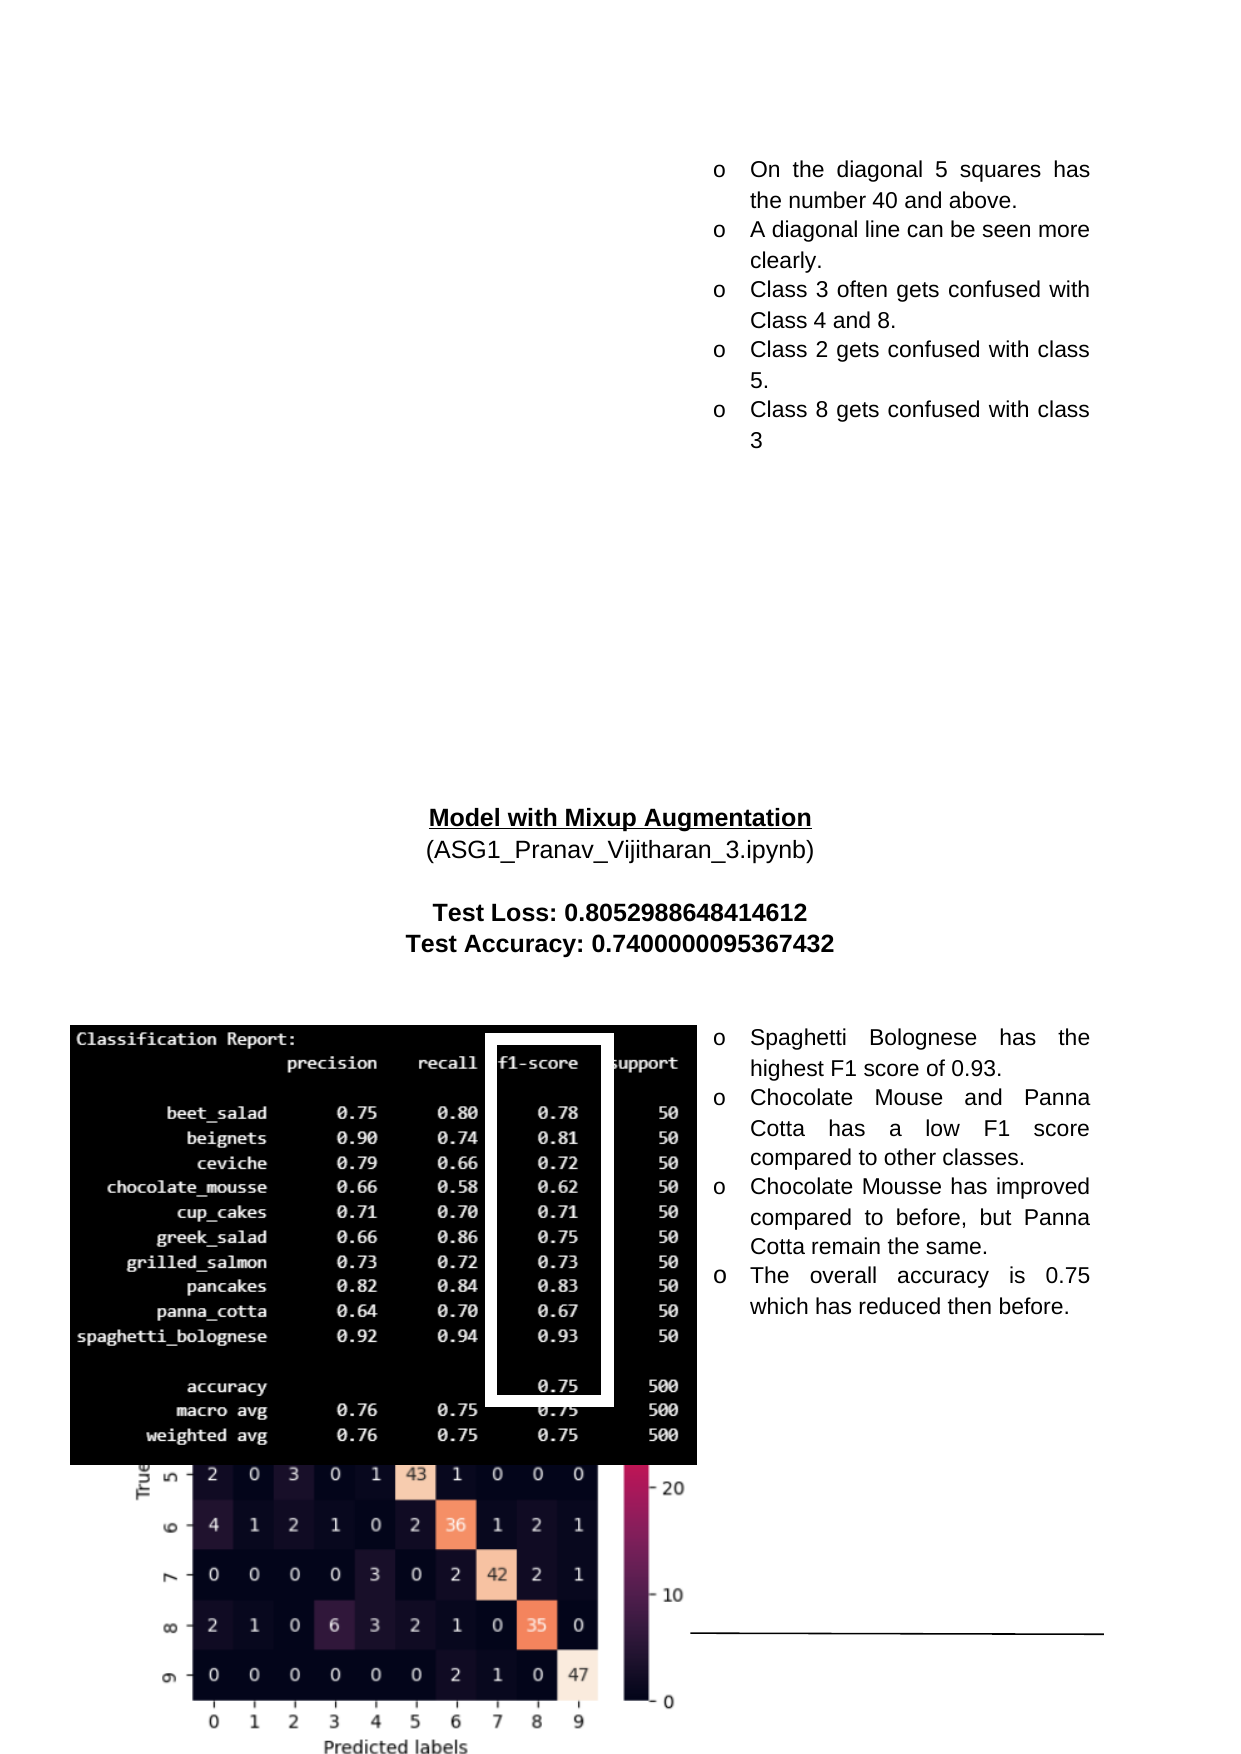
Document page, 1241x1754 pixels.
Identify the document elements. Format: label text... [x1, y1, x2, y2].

list On the diagonal 5 squares has the number 40 and above. [712, 156, 1090, 213]
list Class 2 gets confused with class 5. [712, 336, 1090, 393]
list Spaghetti Bolognese has the highest F1 score of 0.93. [712, 1024, 1090, 1081]
list Chocolate Mousse has improved compared to before, but Panna Cotta remain the same. [712, 1173, 1090, 1259]
list Class 3 often gets confused with Class 4 and 8. [712, 276, 1090, 333]
text Test Accuracy: 0.7400000095367432 [150, 929, 1090, 958]
text Test Loss: 0.8052988648414612 [150, 898, 1090, 926]
list A diagonal line can be seen more clearly. [712, 216, 1090, 273]
text (ASG1_Pranav_Vijitharan_3.ipynb) [150, 834, 1090, 863]
list Class 8 gets confused with class 3 [712, 396, 1090, 453]
picture [70, 1025, 697, 1754]
list Chocolate Mouse and Panna Cotta has a low F1 score compared to other classes. [712, 1084, 1090, 1170]
list The overall accuracy is 0.75 which has reduced then before. [712, 1262, 1090, 1319]
text Model with Mixup Augmentation [150, 803, 1090, 832]
